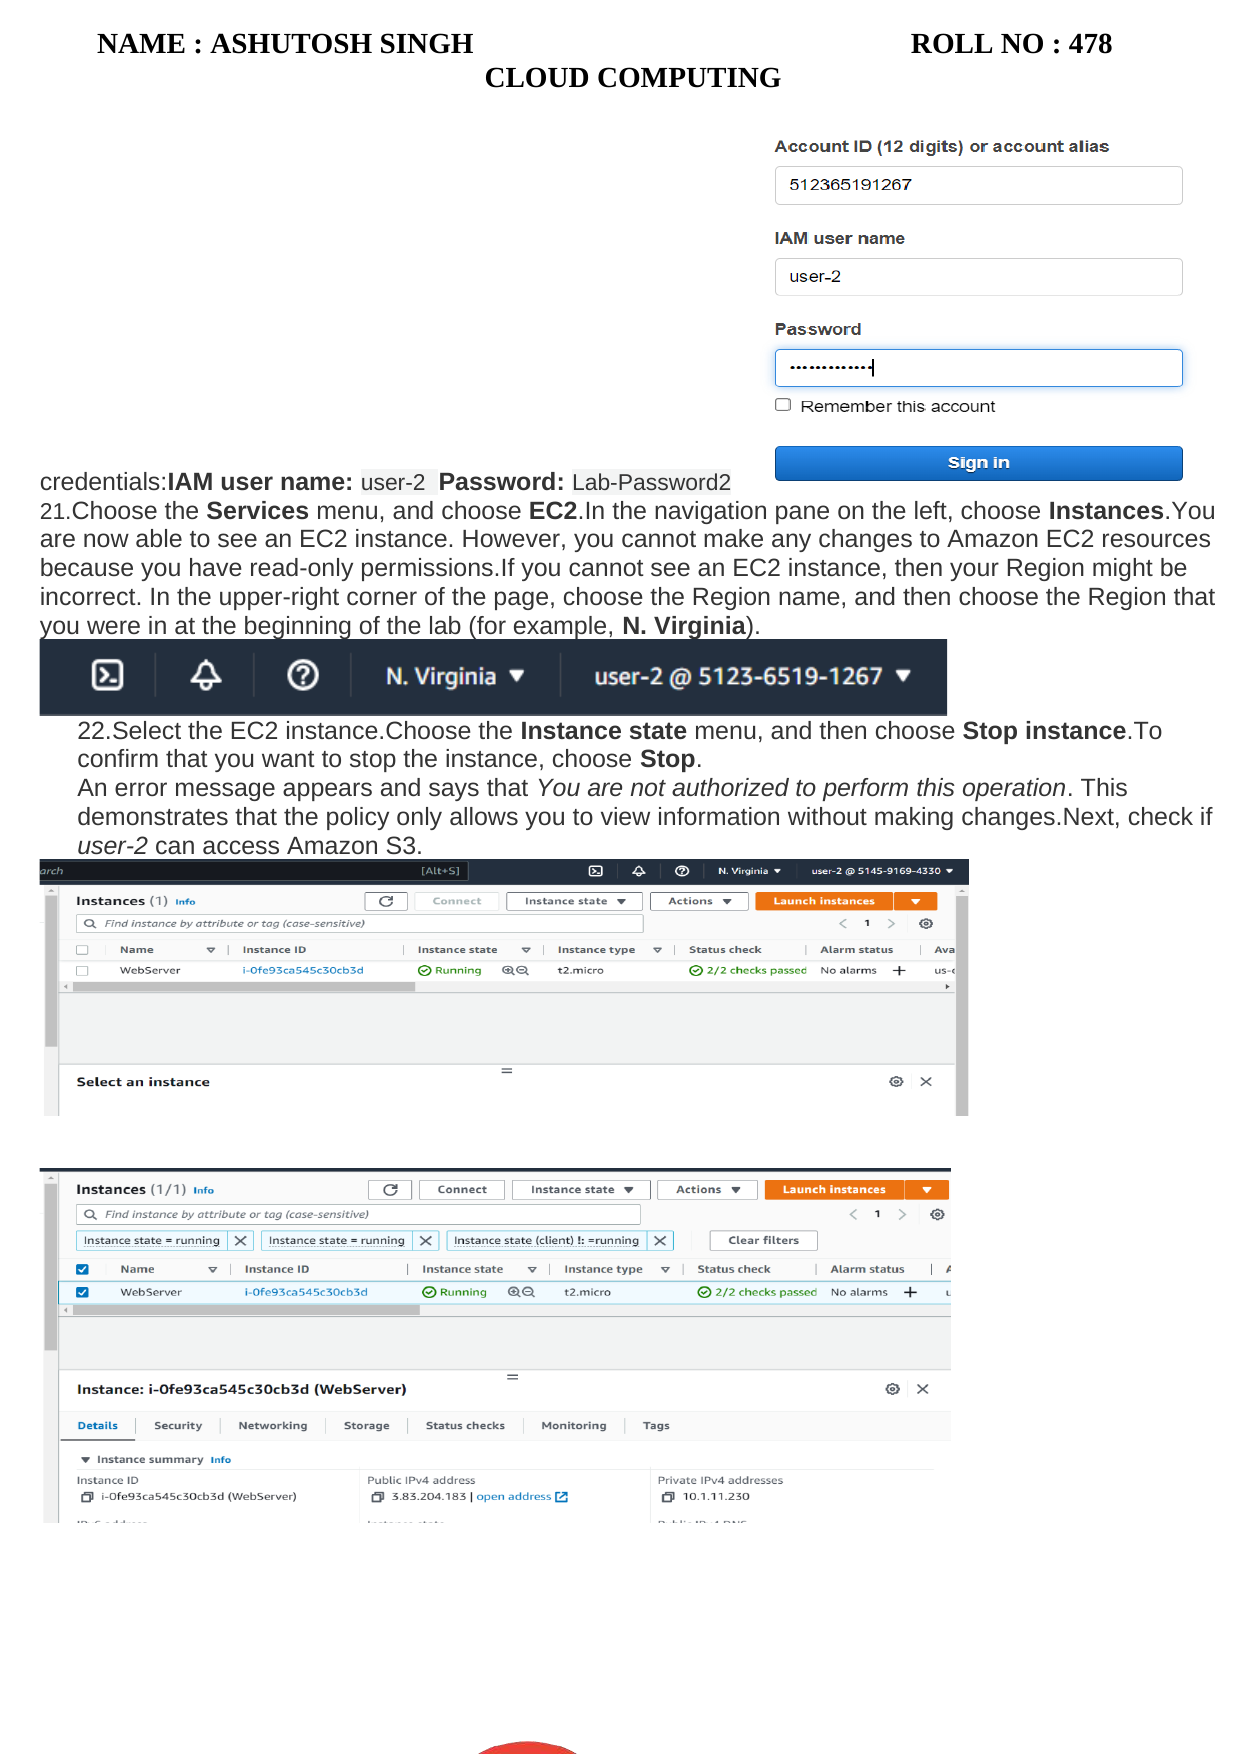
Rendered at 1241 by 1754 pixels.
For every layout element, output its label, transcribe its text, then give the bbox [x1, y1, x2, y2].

picture [141, 1695, 914, 1754]
picture [39, 1168, 951, 1523]
picture [39, 639, 948, 716]
picture [731, 116, 1238, 491]
picture [39, 859, 969, 1116]
text 22.Select the EC2 instance.Choose the Instance state menu, and then choose Stop instance.To confirm that you want to stop the instance, choose Stop. An error message appears and says that You are not authorized to perform this operation. This demonstrates that the policy only allows you to view information without making changes.Next, check if user-2 can access Amazon S3. [77, 716, 1240, 859]
